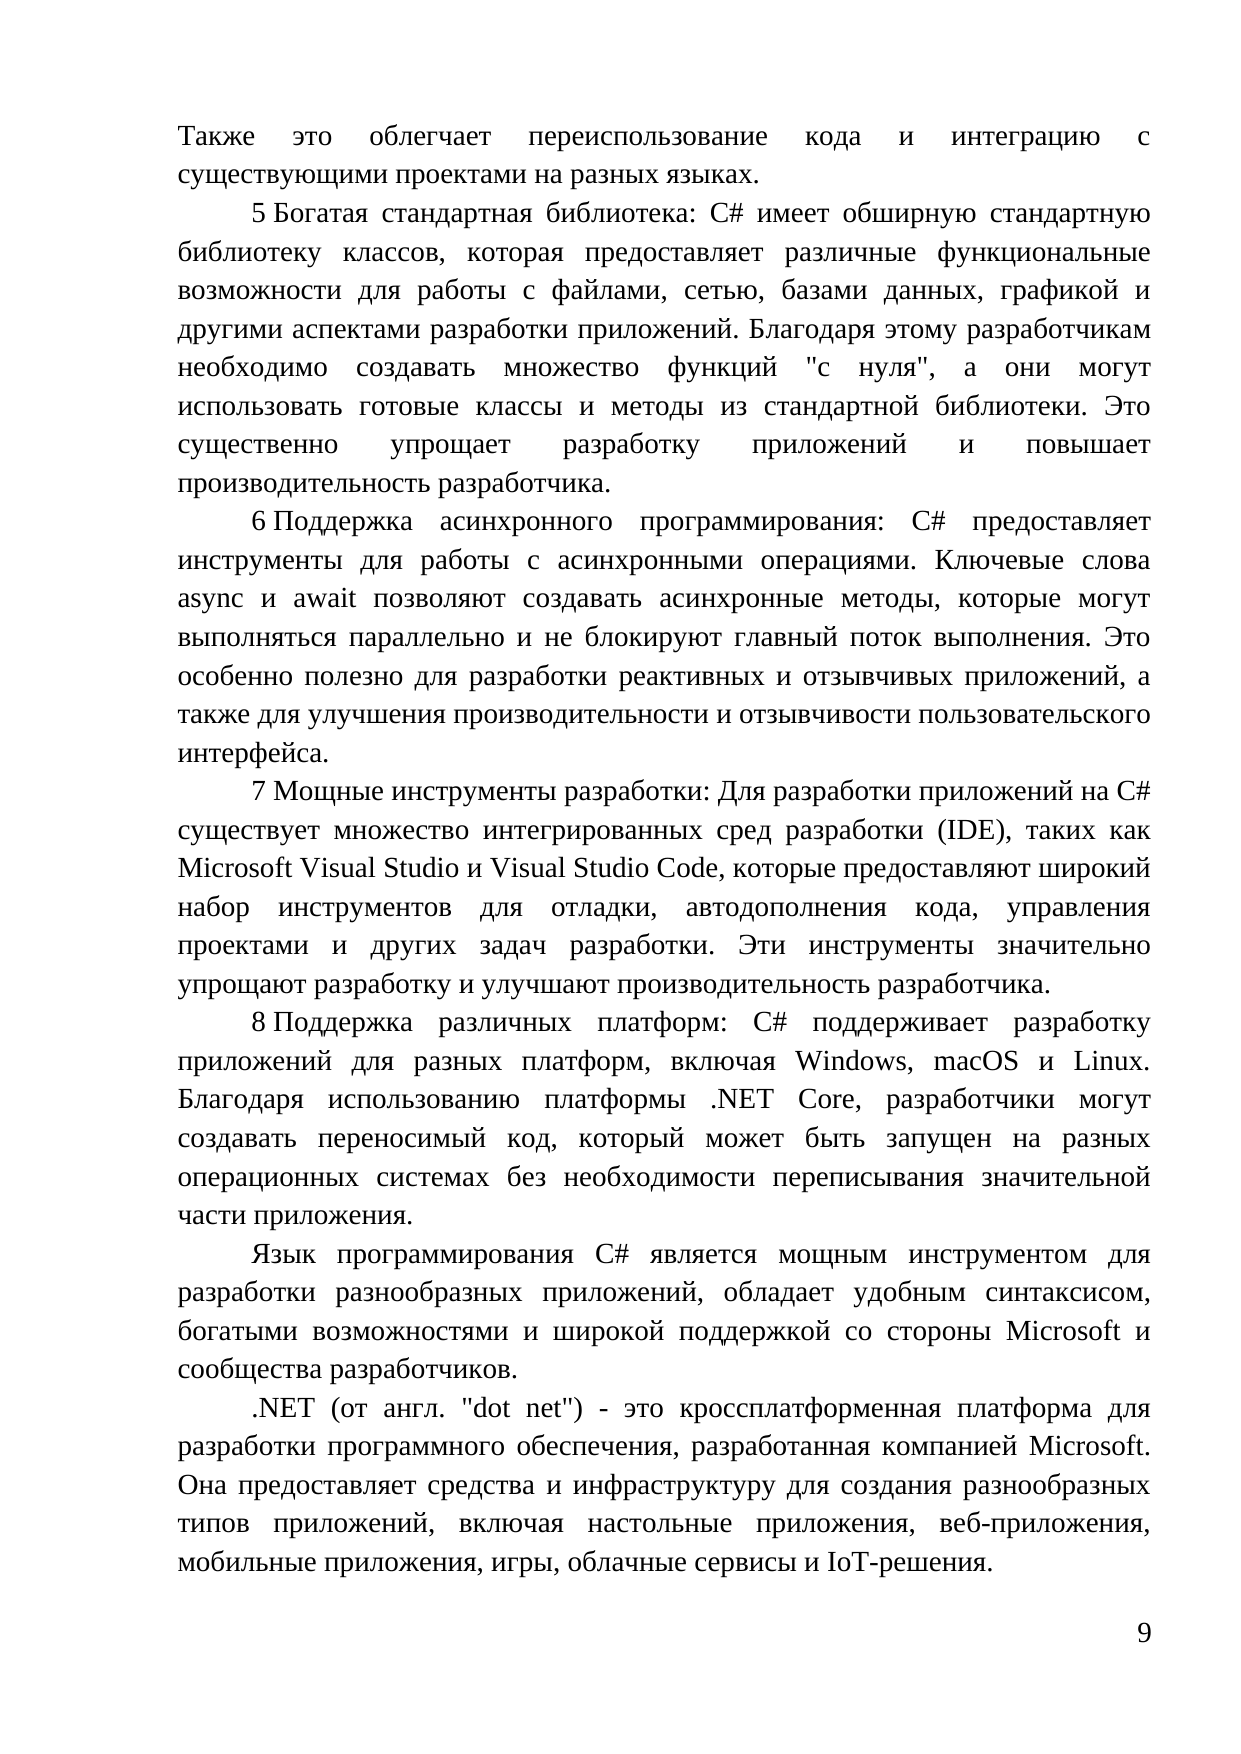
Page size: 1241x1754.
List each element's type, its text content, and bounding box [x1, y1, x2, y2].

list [177, 118, 1152, 190]
list Богатая стандартная библиотека: C# имеет обширную стандартную библиотеку классов, которая предоставляет различные функциональные возможности для работы с файлами, сетью, базами данных, графикой и другими аспектами разработки приложений. Благодаря этому разработчикам необходимо создавать множество функций "с нуля", а они могут использовать готовые классы и методы из стандартной библиотеки. Это существенно упрощает разработку приложений и повышает производительность разработчика. [177, 195, 1152, 498]
text Язык программирования C# является мощным инструментом для разработки разнообразных приложений, обладает удобным синтаксисом, богатыми возможностями и широкой поддержкой со стороны Microsoft и сообщества разработчиков. [177, 1236, 1152, 1385]
list Поддержка различных платформ: C# поддерживает разработку приложений для разных платформ, включая Windows, macOS и Linux. Благодаря использованию платформы .NET Core, разработчики могут создавать переносимый код, который может быть запущен на разных операционных системах без необходимости переписывания значительной части приложения. [177, 1004, 1152, 1231]
list Мощные инструменты разработки: Для разработки приложений на C# существует множество интегрированных сред разработки (IDE), таких как Microsoft Visual Studio и Visual Studio Code, которые предоставляют широкий набор инструментов для отладки, автодополнения кода, управления проектами и других задач разработки. Эти инструменты значительно упрощают разработку и улучшают производительность разработчика. [177, 773, 1152, 999]
text .NET (от англ. "dot net") - это кроссплатформенная платформа для разработки программного обеспечения, разработанная компанией Microsoft. Она предоставляет средства и инфраструктуру для создания разнообразных типов приложений, включая настольные приложения, веб-приложения, мобильные приложения, игры, облачные сервисы и IoT-решения. [177, 1390, 1152, 1578]
list Поддержка асинхронного программирования: C# предоставляет инструменты для работы с асинхронными операциями. Ключевые слова async и await позволяют создавать асинхронные методы, которые могут выполняться параллельно и не блокируют главный поток выполнения. Это особенно полезно для разработки реактивных и отзывчивых приложений, а также для улучшения производительности и отзывчивости пользовательского интерфейса. [177, 503, 1152, 768]
